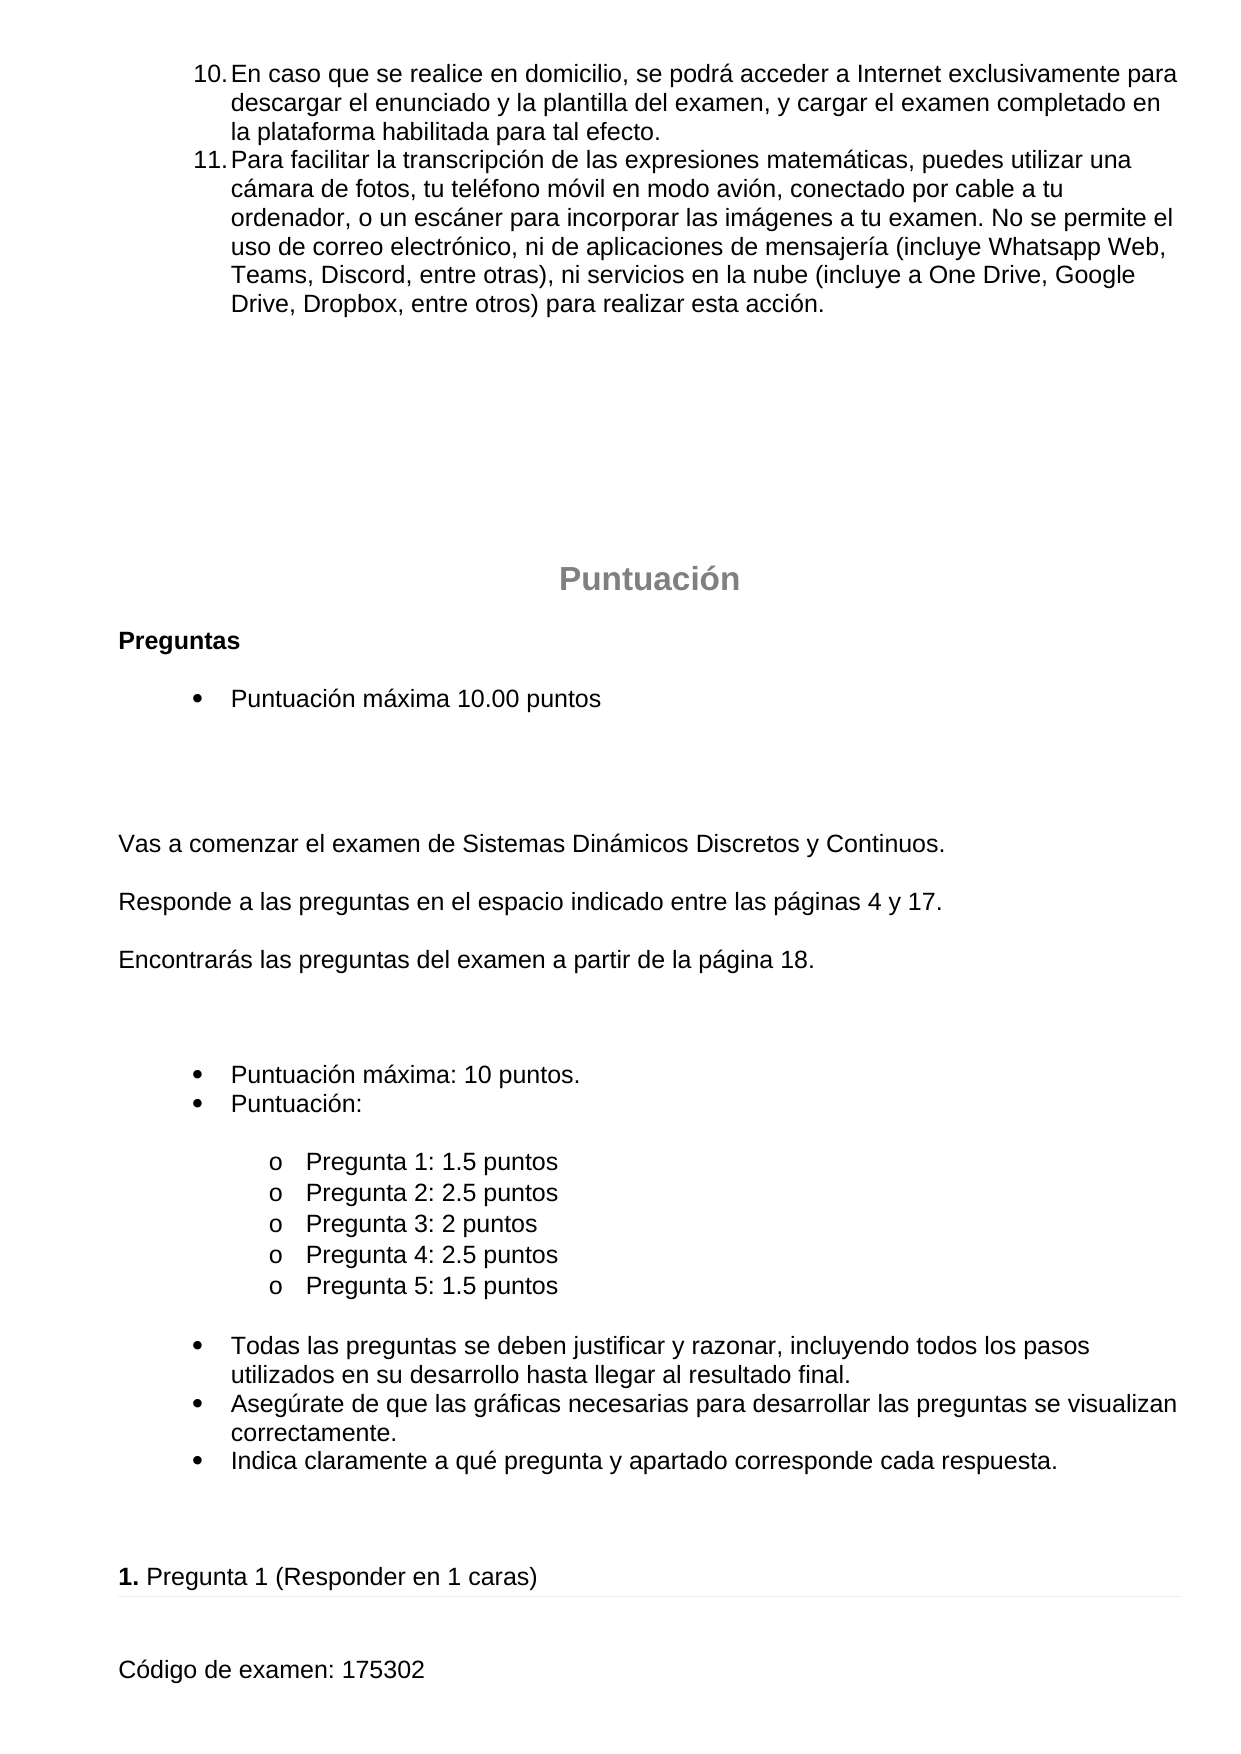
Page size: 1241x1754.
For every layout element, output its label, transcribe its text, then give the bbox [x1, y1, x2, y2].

list Pregunta 4: 2.5 puntos [268, 1240, 1181, 1271]
list Pregunta 5: 1.5 puntos [268, 1271, 1181, 1302]
list En caso que se realice en domicilio, se podrá acceder a Internet exclusivamente para descargar el enunciado y la plantilla del examen, y cargar el examen completado en la plataforma habilitada para tal efecto. [193, 59, 1181, 145]
list Puntuación máxima: 10 puntos. [193, 1060, 1181, 1089]
list Pregunta 1: 1.5 puntos [268, 1147, 1181, 1178]
list Pregunta 2: 2.5 puntos [268, 1178, 1181, 1209]
list Asegúrate de que las gráficas necesarias para desarrollar las preguntas se visualizan correctamente. [193, 1389, 1181, 1446]
list Pregunta 3: 2 puntos [268, 1209, 1181, 1240]
text Vas a comenzar el examen de Sistemas Dinámicos Discretos y Continuos. [118, 829, 1181, 857]
list Puntuación máxima 10.00 puntos [193, 684, 1181, 713]
list Puntuación: [193, 1089, 1181, 1118]
list Para facilitar la transcripción de las expresiones matemáticas, puedes utilizar una cámara de fotos, tu teléfono móvil en modo avión, conectado por cable a tu ordenador, o un escáner para incorporar las imágenes a tu examen. No se permite el uso de correo electrónico, ni de aplicaciones de mensajería (incluye Whatsapp Web, Teams, Discord, entre otras), ni servicios en la nube (incluye a One Drive, Google Drive, Dropbox, entre otros) para realizar esta acción. [193, 145, 1181, 318]
text Encontrarás las preguntas del examen a partir de la página 18. [118, 944, 1181, 973]
text Responde a las preguntas en el espacio indicado entre las páginas 4 y 17. [118, 887, 1181, 915]
text Preguntas [118, 626, 1181, 655]
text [118, 1504, 1181, 1591]
text Puntuación [118, 558, 1181, 597]
list Todas las preguntas se deben justificar y razonar, incluyendo todos los pasos utilizados en su desarrollo hasta llegar al resultado final. [193, 1331, 1181, 1389]
list Indica claramente a qué pregunta y apartado corresponde cada respuesta. [193, 1446, 1181, 1475]
